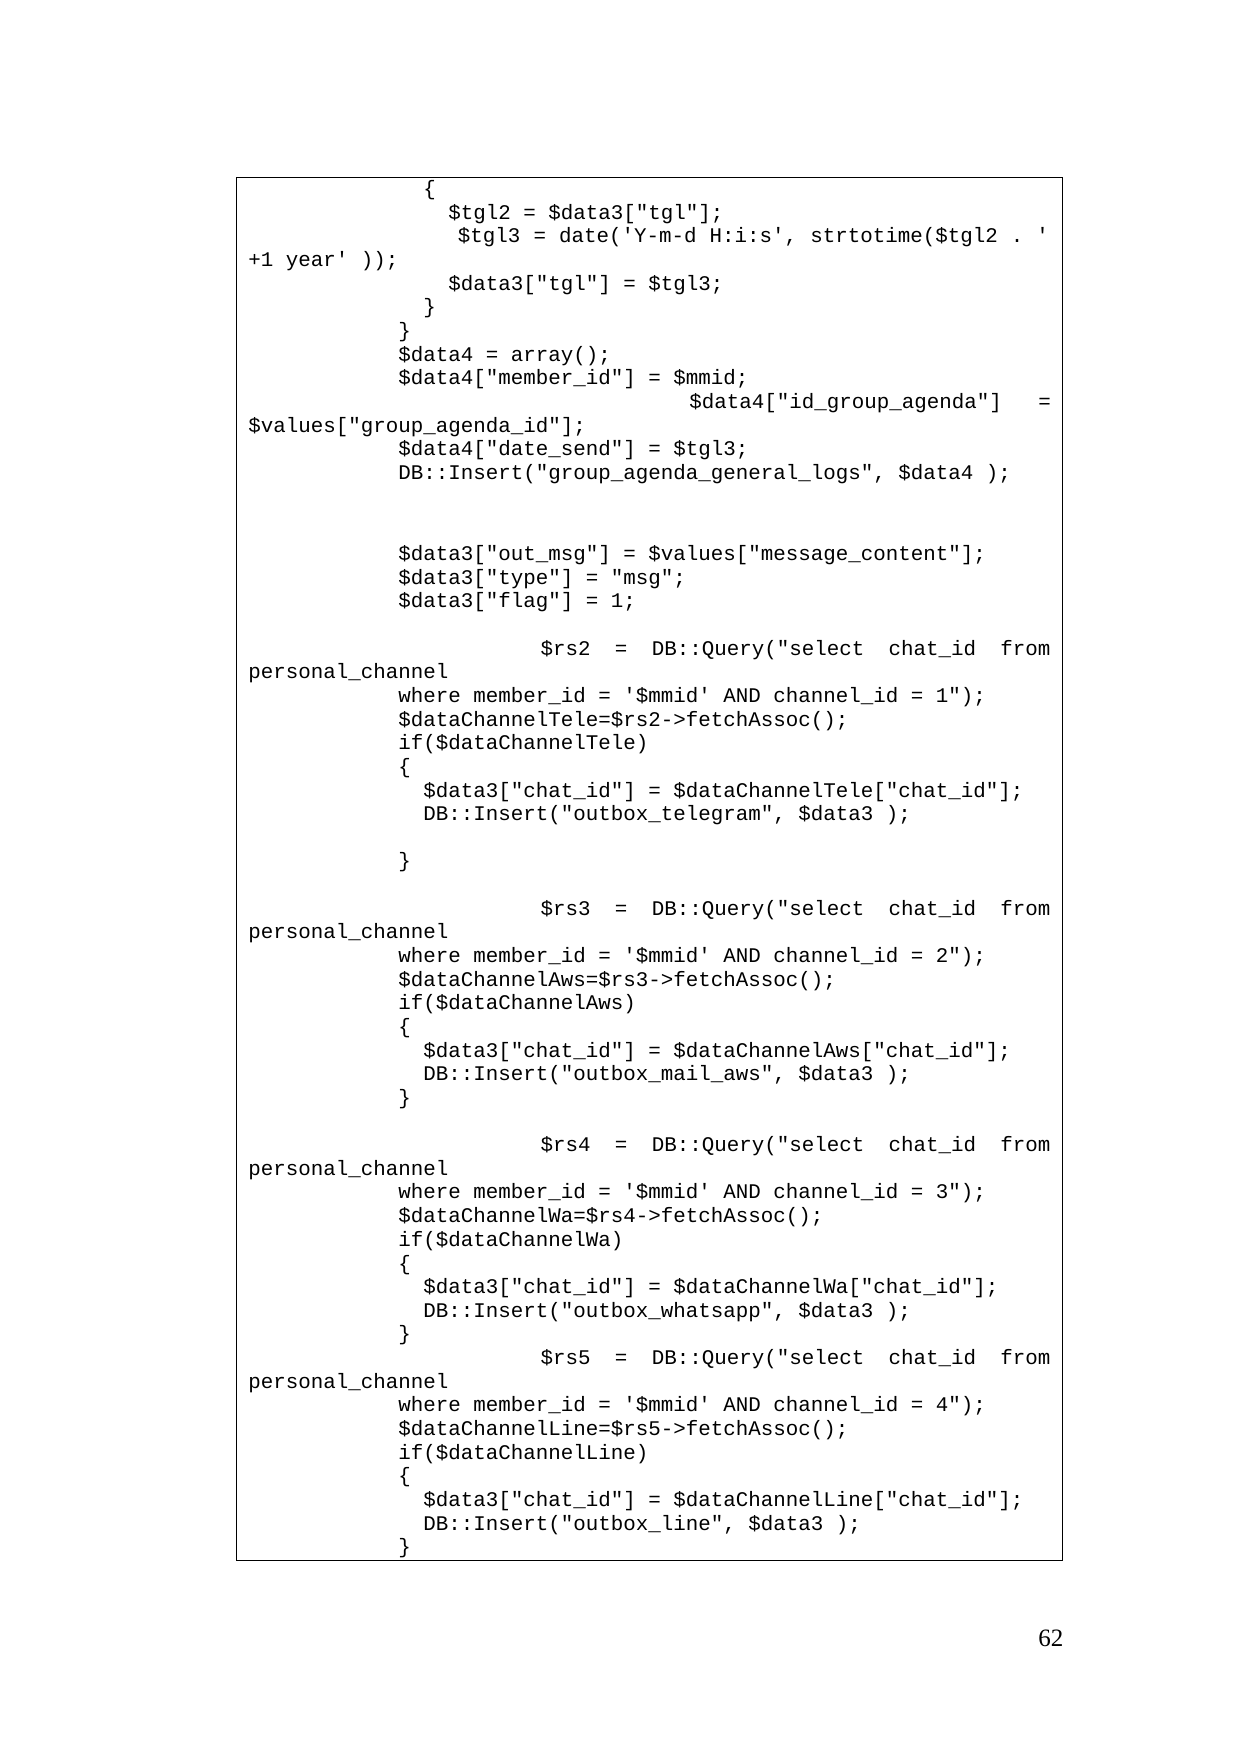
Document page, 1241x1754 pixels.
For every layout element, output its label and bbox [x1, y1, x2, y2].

table_header [237, 178, 1062, 1560]
